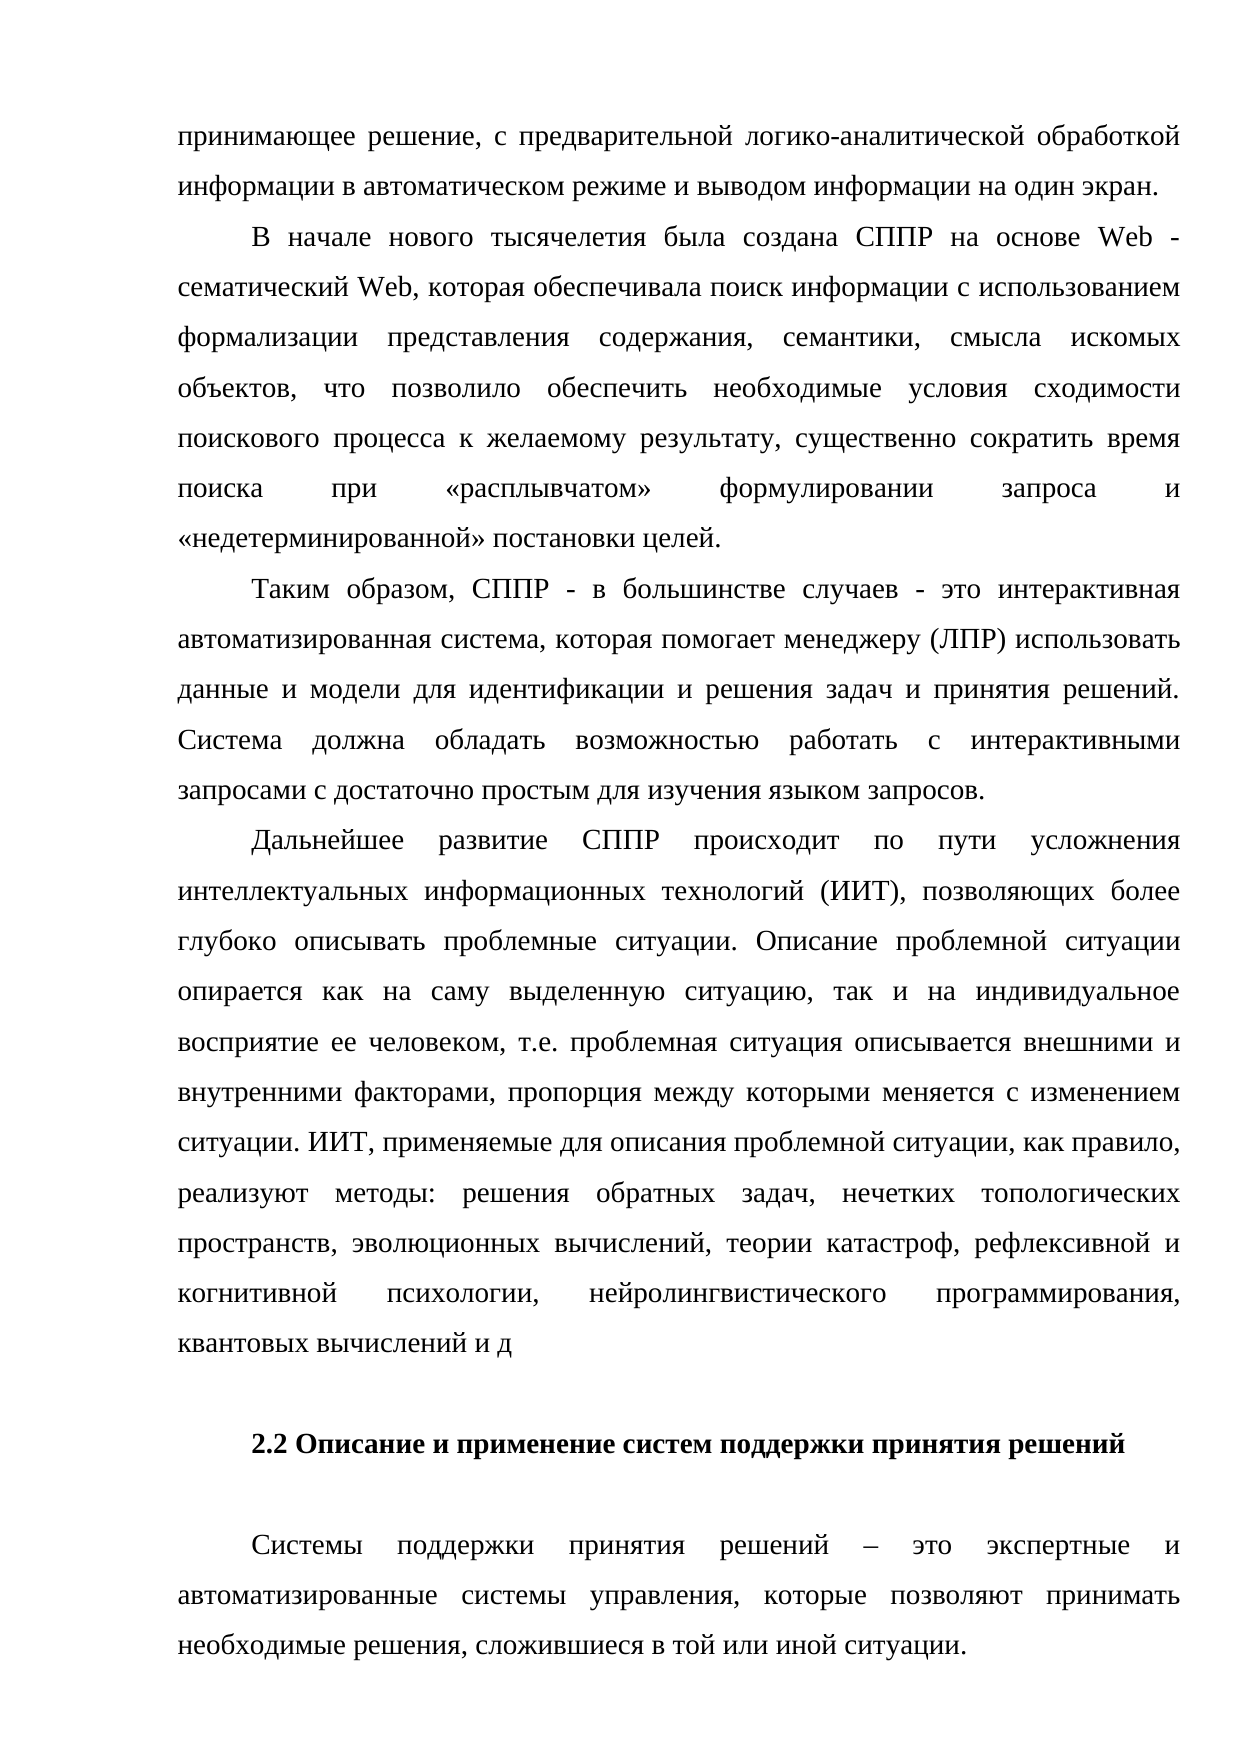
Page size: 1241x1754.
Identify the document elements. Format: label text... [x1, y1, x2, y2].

text 2.2 Описание и применение систем поддержки принятия решений [177, 1426, 1181, 1460]
list Дальнейшее развитие СППР происходит по пути усложнения интеллектуальных информационных технологий (ИИТ), позволяющих более глубоко описывать проблемные ситуации. Описание проблемной ситуации опирается как на саму выделенную ситуацию, так и на индивидуальное восприятие ее человеком, т.е. проблемная ситуация описывается внешними и внутренними факторами, пропорция между которыми меняется с изменением ситуации. ИИТ, применяемые для описания проблемной ситуации, как правило, реализуют методы: решения обратных задач, нечетких топологических пространств, эволюционных вычислений, теории катастроф, рефлексивной и когнитивной психологии, нейролингвистического программирования, квантовых вычислений и д [177, 822, 1181, 1359]
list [177, 118, 1181, 202]
text Таким образом, СППР - в большинстве случаев - это интерактивная автоматизированная система, которая помогает менеджеру (ЛПР) использовать данные и модели для идентификации и решения задач и принятия решений. Система должна обладать возможностью работать с интерактивными запросами с достаточно простым для изучения языком запросов. [177, 571, 1181, 806]
text Системы поддержки принятия решений – это экспертные и автоматизированные системы управления, которые позволяют принимать необходимые решения, сложившиеся в той или иной ситуации. [177, 1527, 1181, 1661]
text В начале нового тысячелетия была создана СППР на основе Web - сематический Web, которая обеспечивала поиск информации с использованием формализации представления содержания, семантики, смысла искомых объектов, что позволило обеспечить необходимые условия сходимости поискового процесса к желаемому результату, существенно сократить время поиска при «расплывчатом» формулировании запроса и «недетерминированной» постановки целей. [177, 219, 1181, 554]
